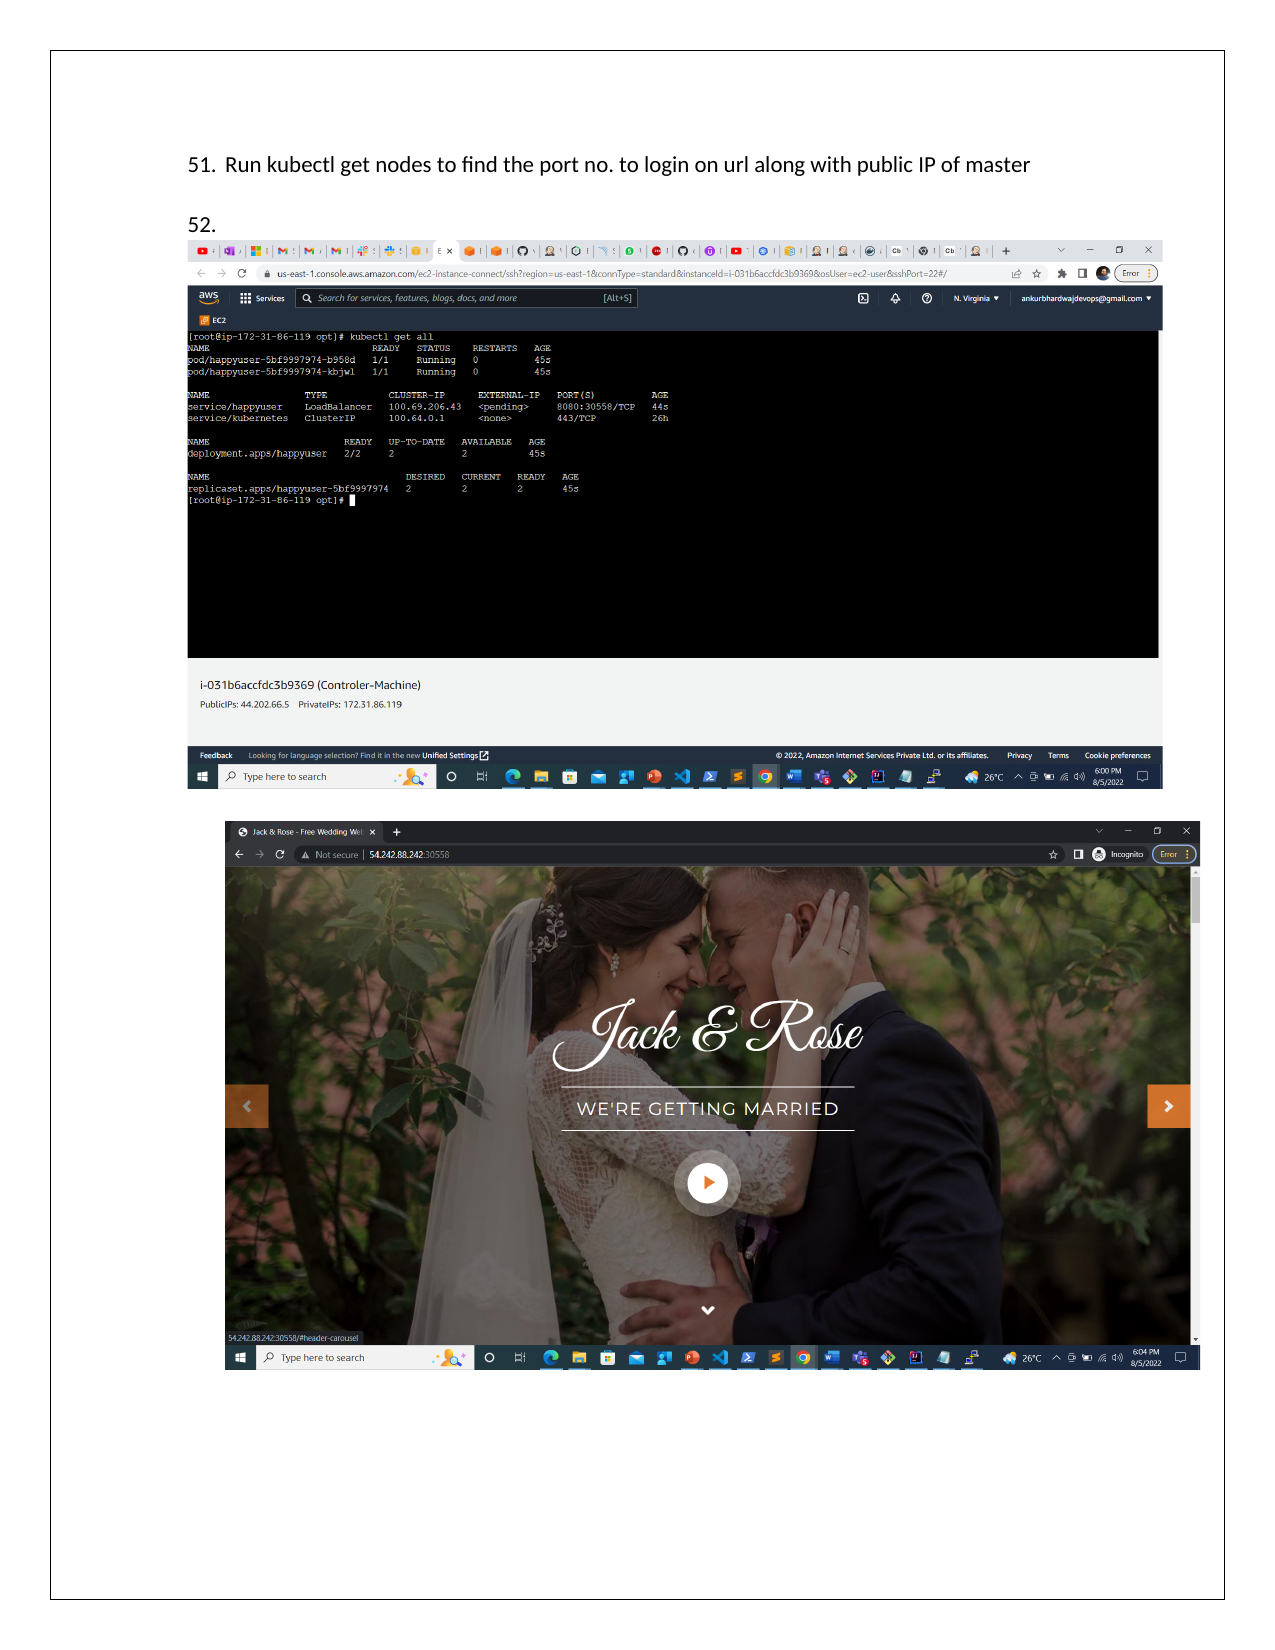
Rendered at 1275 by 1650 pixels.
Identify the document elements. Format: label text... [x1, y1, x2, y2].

picture [225, 821, 1200, 1370]
picture [187, 240, 1163, 789]
list Run kubectl get nodes to find the port no. to login on url along with public IP of master [187, 150, 1125, 178]
